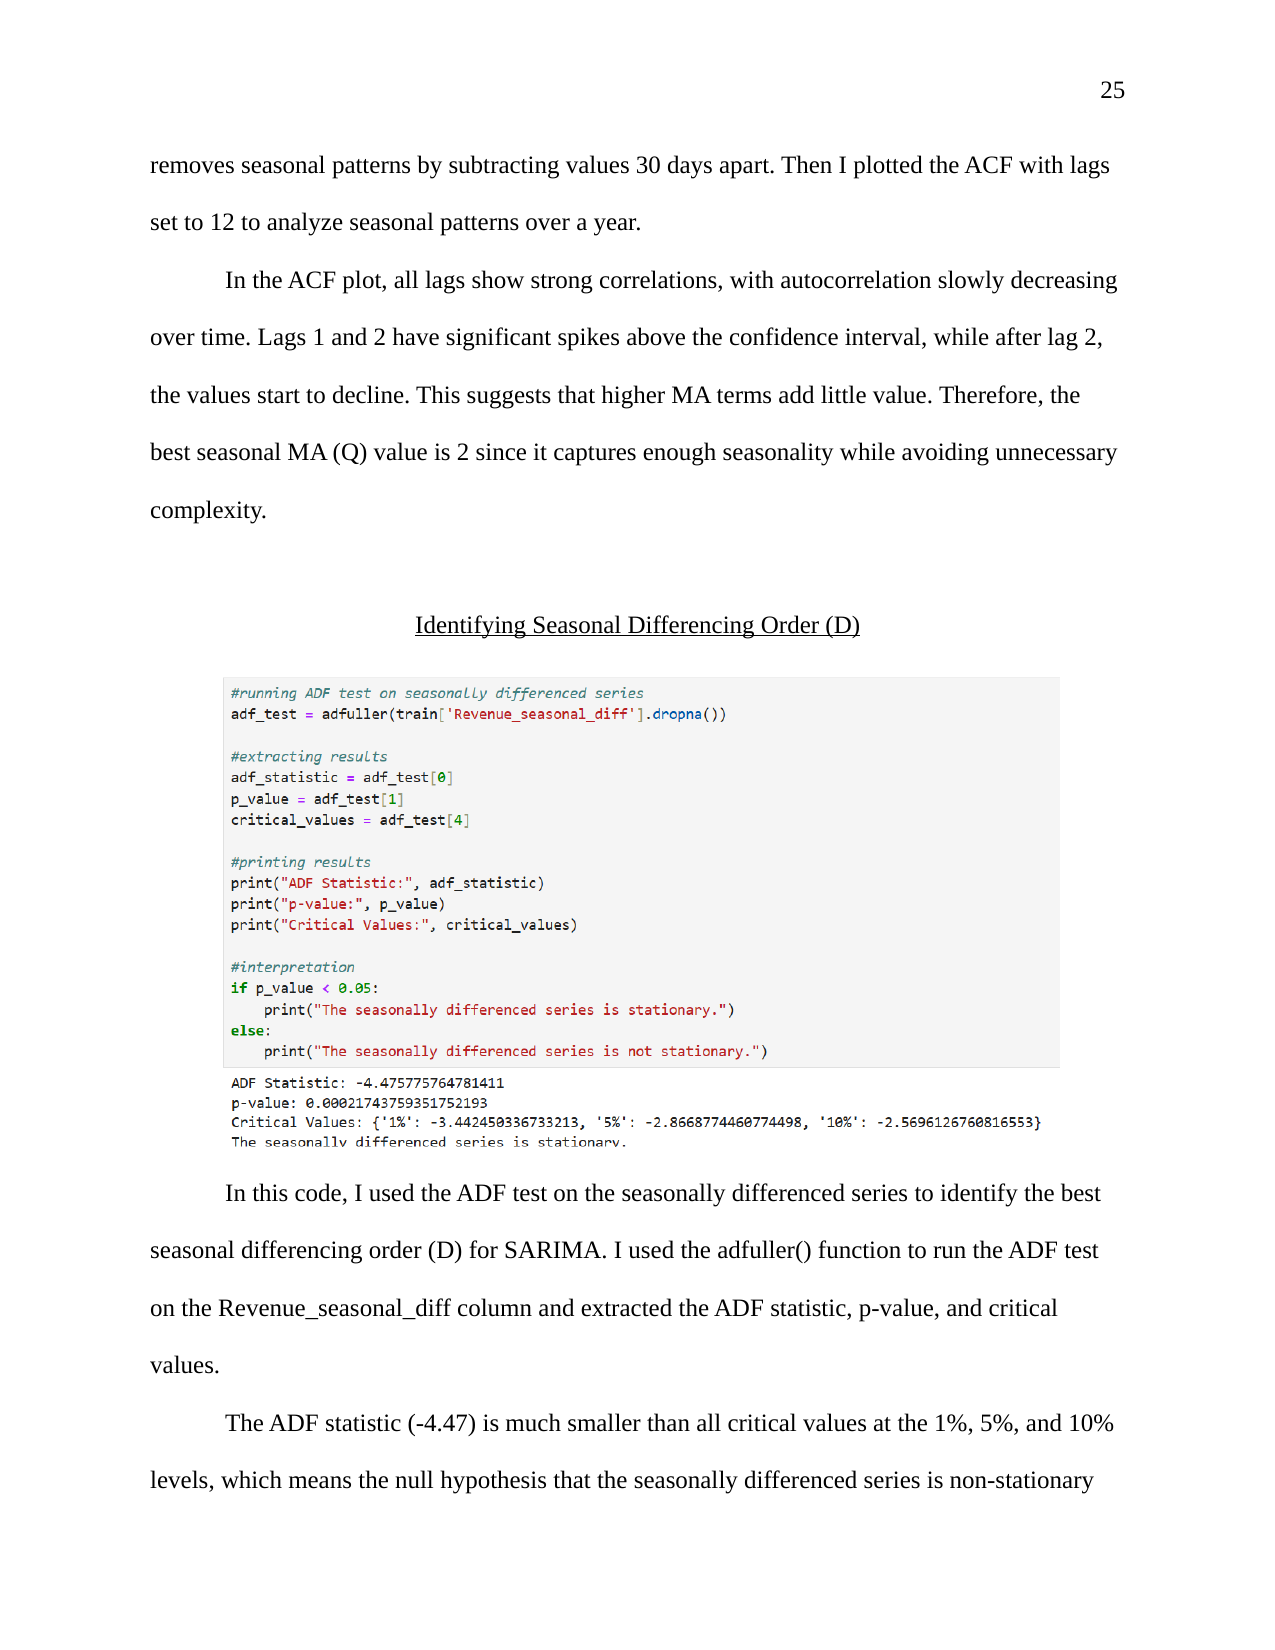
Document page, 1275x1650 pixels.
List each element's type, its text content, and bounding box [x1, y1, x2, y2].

picture [215, 667, 1060, 1147]
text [150, 1408, 1125, 1494]
text Identifying Seasonal Differencing Order (D) [150, 610, 1125, 639]
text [150, 150, 1125, 236]
text In the ACF plot, all lags show strong correlations, with autocorrelation slowly decreasing over time. Lags 1 and 2 have significant spikes above the confidence interval, while after lag 2, the values start to decline. This suggests that higher MA terms add little value. Therefore, the best seasonal MA (Q) value is 2 since it captures enough seasonality while avoiding unnecessary complexity. [150, 265, 1125, 524]
text In this code, I used the ADF test on the seasonally differenced series to identify the best seasonal differencing order (D) for SARIMA. I used the adfuller() function to run the ADF test on the Revenue_seasonal_diff column and extracted the ADF statistic, p-value, and critical values. [150, 1178, 1125, 1379]
